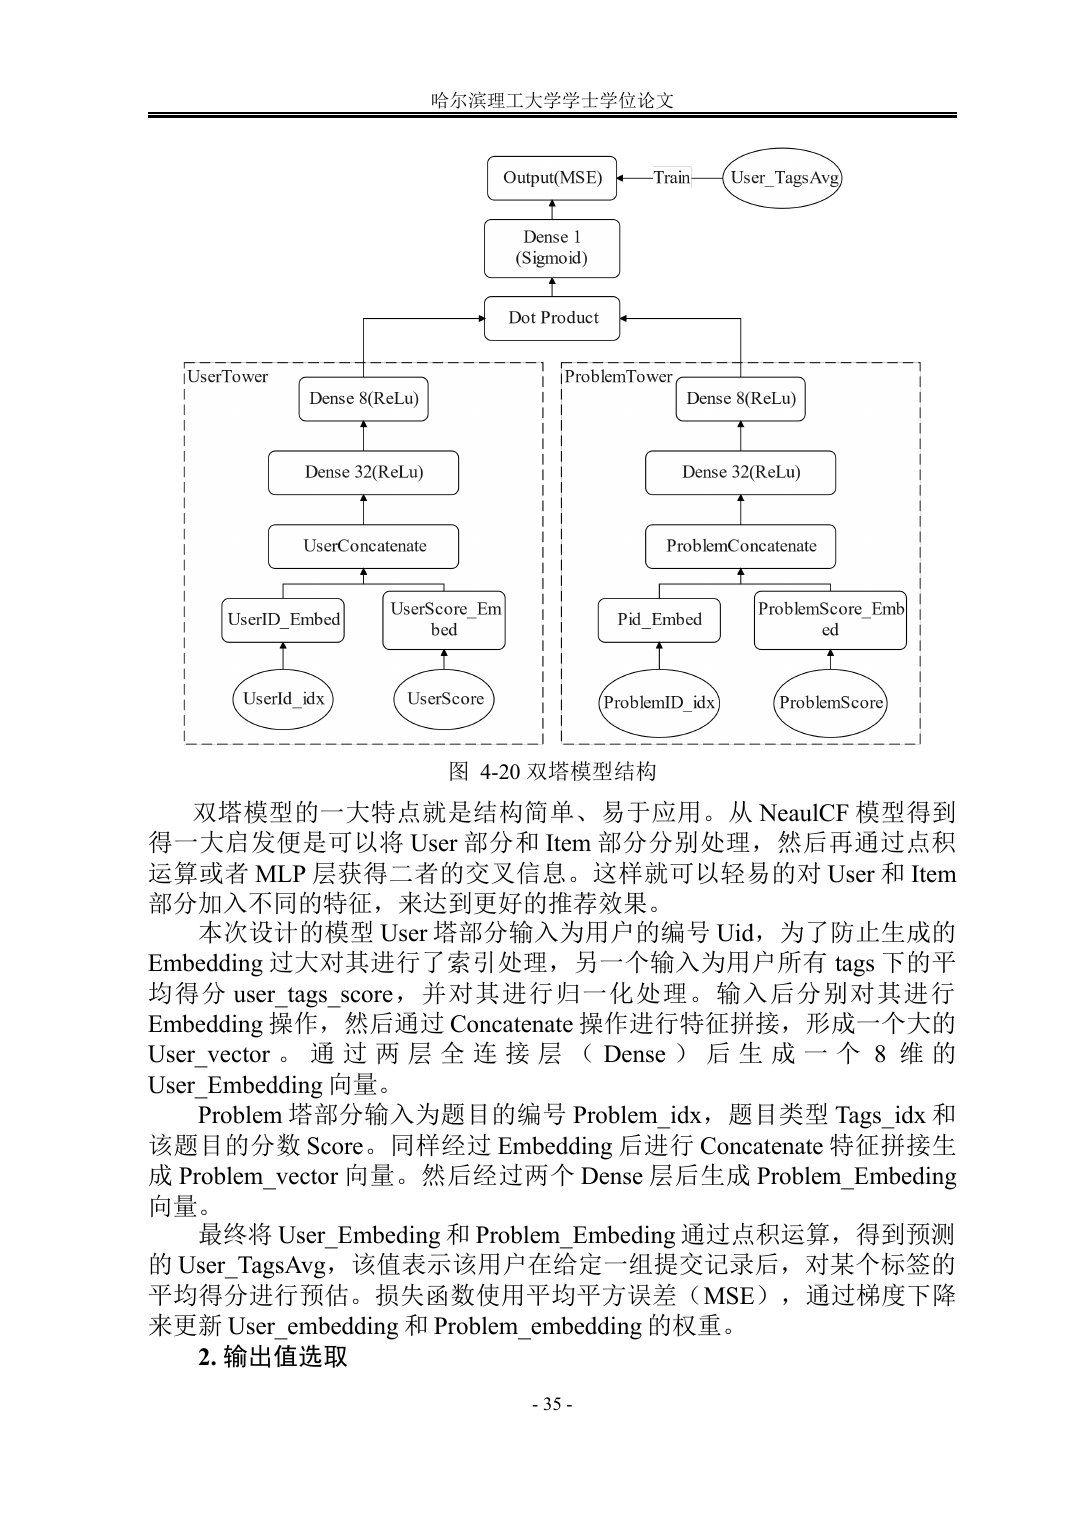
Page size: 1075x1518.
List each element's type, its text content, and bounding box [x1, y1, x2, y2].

picture [183, 147, 921, 745]
text 双塔模型的一大特点就是结构简单、易于应用。从NeaulCF模型得到得一大启发便是可以将User部分和Item部分分别处理，然后再通过点积运算或者MLP层获得二者的交叉信息。这样就可以轻易的对User和Item部分加入不同的特征，来达到更好的推荐效果。 [148, 796, 957, 916]
text 本次设计的模型User塔部分输入为用户的编号Uid，为了防止生成的Embedding过大对其进行了索引处理，另一个输入为用户所有tags下的平均得分user_tags_score，并对其进行归一化处理。输入后分别对其进行Embedding操作，然后通过Concatenate操作进行特征拼接，形成一个大的User_vector。通过两层全连接层（Dense）后生成一个8维的User_Embedding向量。 [148, 916, 957, 1099]
text 最终将User_Embeding和Problem_Embeding通过点积运算，得到预测的User_TagsAvg，该值表示该用户在给定一组提交记录后，对某个标签的平均得分进行预估。损失函数使用平均平方误差（MSE），通过梯度下降来更新User_embedding和Problem_embedding的权重。 [148, 1218, 957, 1340]
text Problem塔部分输入为题目的编号Problem_idx，题目类型Tags_idx和该题目的分数Score。同样经过Embedding后进行Concatenate特征拼接生成Problem_vector向量。然后经过两个Dense层后生成Problem_Embeding向量。 [148, 1099, 957, 1218]
text 2. 输出值选取 [148, 1340, 957, 1371]
